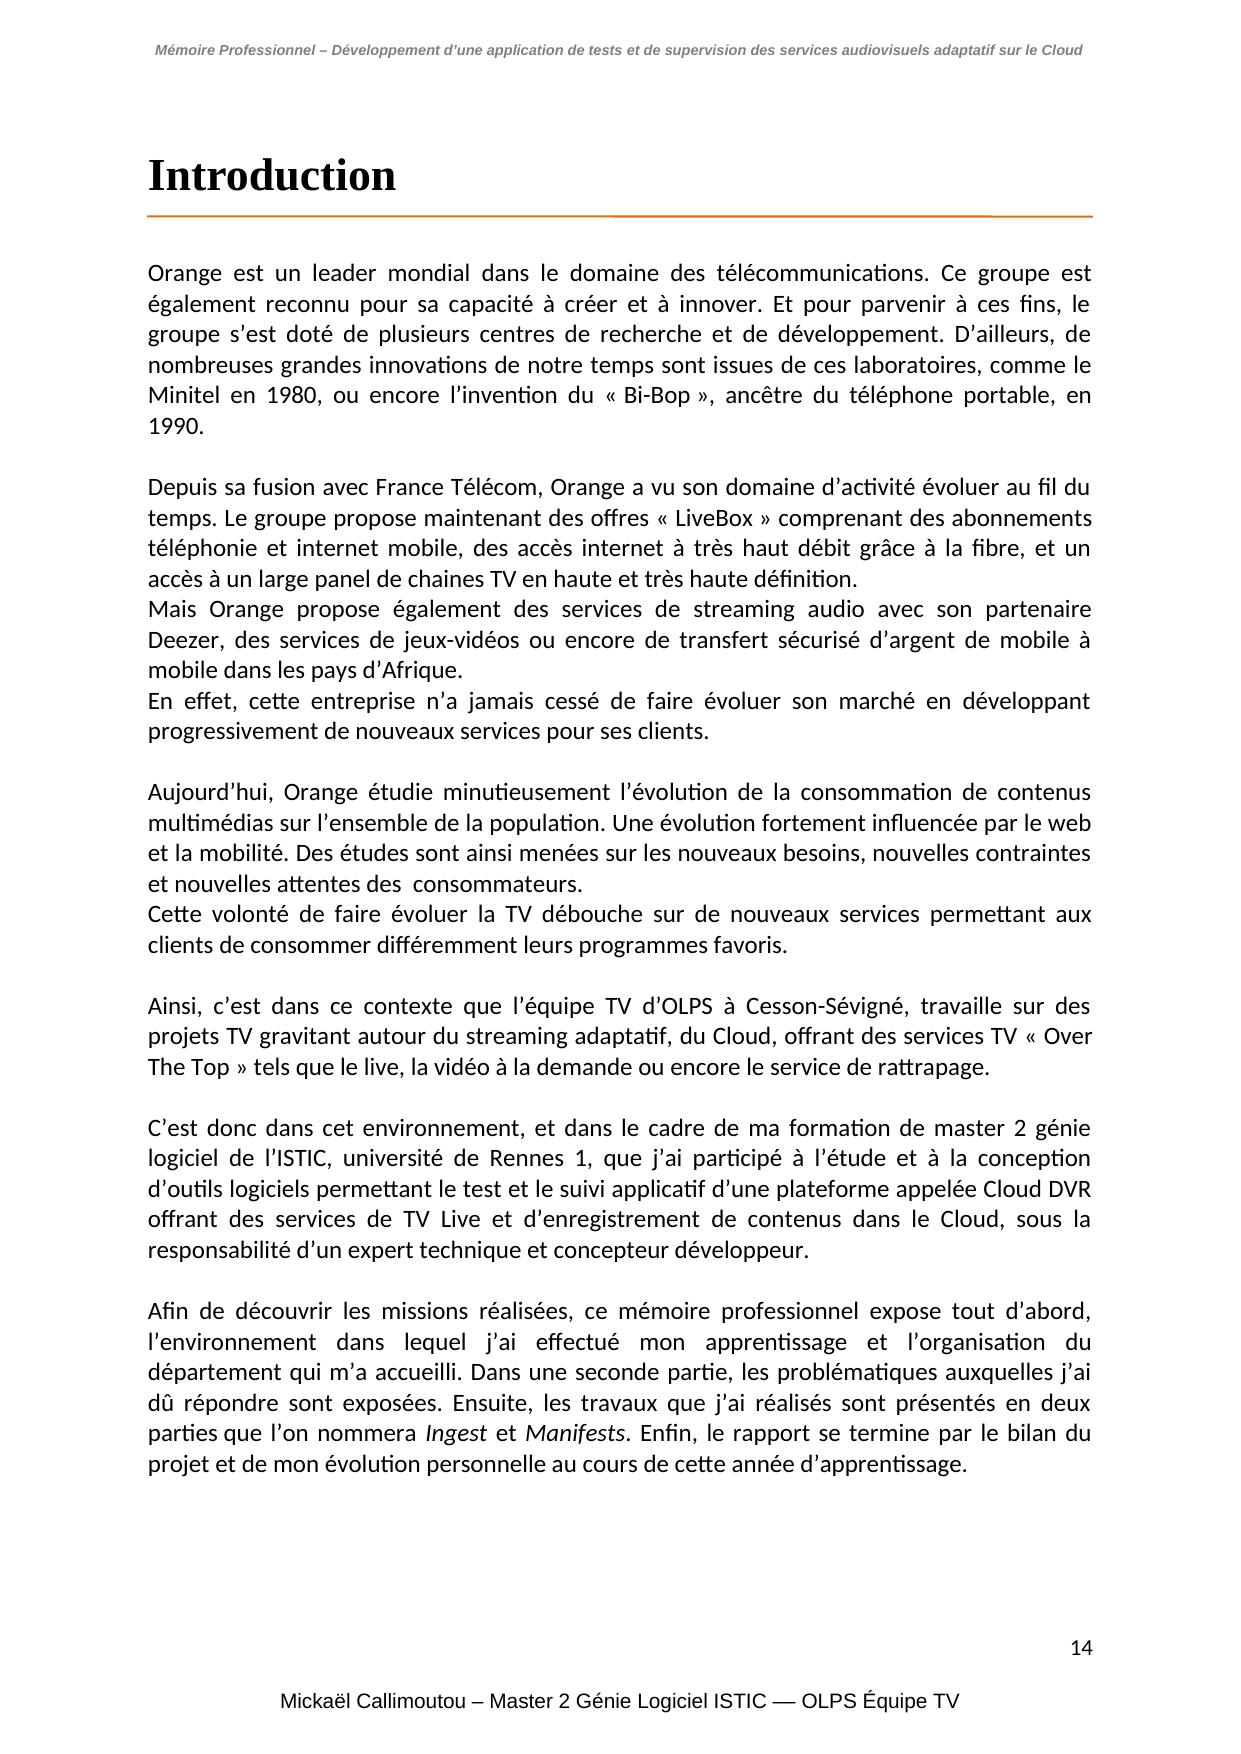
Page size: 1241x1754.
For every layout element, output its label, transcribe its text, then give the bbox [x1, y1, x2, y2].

text C’est donc dans cet environnement, et dans le cadre de ma formation de master 2 génie logiciel de l’ISTIC, université de Rennes 1, que j’ai participé à l’étude et à la conception d’outils logiciels permettant le test et le suivi applicatif d’une plateforme appelée Cloud DVR offrant des services de TV Live et d’enregistrement de contenus dans le Cloud, sous la responsabilité d’un expert technique et concepteur développeur. [148, 1112, 1093, 1265]
subtitle Introduction [148, 148, 1093, 200]
text Afin de découvrir les missions réalisées, ce mémoire professionnel expose tout d’abord, l’environnement dans lequel j’ai effectué mon apprentissage et l’organisation du département qui m’a accueilli. Dans une seconde partie, les problématiques auxquelles j’ai dû répondre sont exposées. Ensuite, les travaux que j’ai réalisés sont présentés en deux parties que l’on nommera Ingest et Manifests. Enfin, le rapport se termine par le bilan du projet et de mon évolution personnelle au cours de cette année d’apprentissage. [148, 1295, 1093, 1478]
text Depuis sa fusion avec France Télécom, Orange a vu son domaine d’activité évoluer au fil du temps. Le groupe propose maintenant des offres « LiveBox » comprenant des abonnements téléphonie et internet mobile, des accès internet à très haut débit grâce à la fibre, et un accès à un large panel de chaines TV en haute et très haute définition. [148, 471, 1093, 593]
text En effet, cette entreprise n’a jamais cessé de faire évoluer son marché en développant progressivement de nouveaux services pour ses clients. [148, 685, 1093, 746]
text Aujourd’hui, Orange étudie minutieusement l’évolution de la consommation de contenus multimédias sur l’ensemble de la population. Une évolution fortement influencée par le web et la mobilité. Des études sont ainsi menées sur les nouveaux besoins, nouvelles contraintes et nouvelles attentes des consommateurs. [148, 776, 1093, 898]
text Cette volonté de faire évoluer la TV débouche sur de nouveaux services permettant aux clients de consommer différemment leurs programmes favoris. [148, 898, 1093, 959]
text Orange est un leader mondial dans le domaine des télécommunications. Ce groupe est également reconnu pour sa capacité à créer et à innover. Et pour parvenir à ces fins, le groupe s’est doté de plusieurs centres de recherche et de développement. D’ailleurs, de nombreuses grandes innovations de notre temps sont issues de ces laboratoires, comme le Minitel en 1980, ou encore l’invention du « Bi-Bop », ancêtre du téléphone portable, en 1990. [148, 257, 1093, 441]
text Mais Orange propose également des services de streaming audio avec son partenaire Deezer, des services de jeux-vidéos ou encore de transfert sécurisé d’argent de mobile à mobile dans les pays d’Afrique. [148, 593, 1093, 685]
text Ainsi, c’est dans ce contexte que l’équipe TV d’OLPS à Cesson-Sévigné, travaille sur des projets TV gravitant autour du streaming adaptatif, du Cloud, offrant des services TV « Over The Top » tels que le live, la vidéo à la demande ou encore le service de rattrapage. [148, 990, 1093, 1082]
